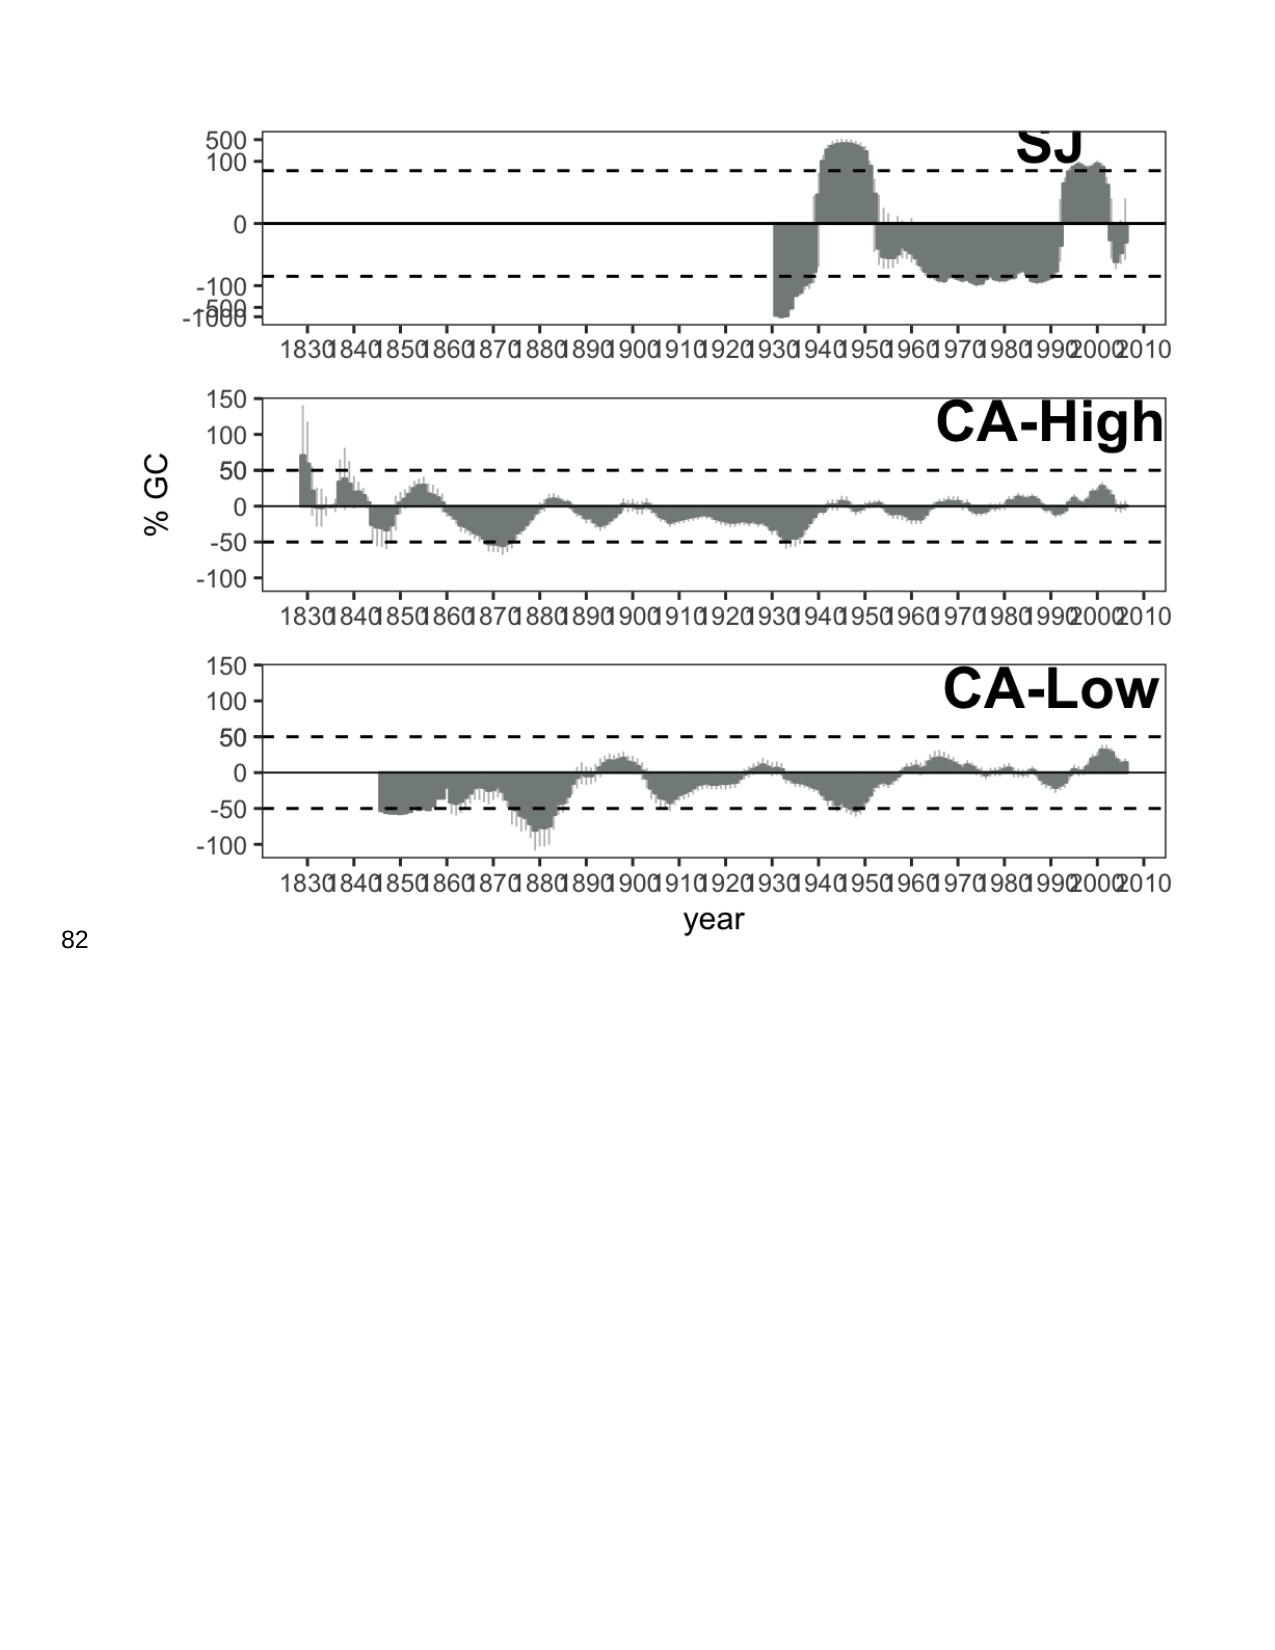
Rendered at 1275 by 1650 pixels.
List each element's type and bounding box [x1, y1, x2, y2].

picture [137, 118, 1175, 949]
